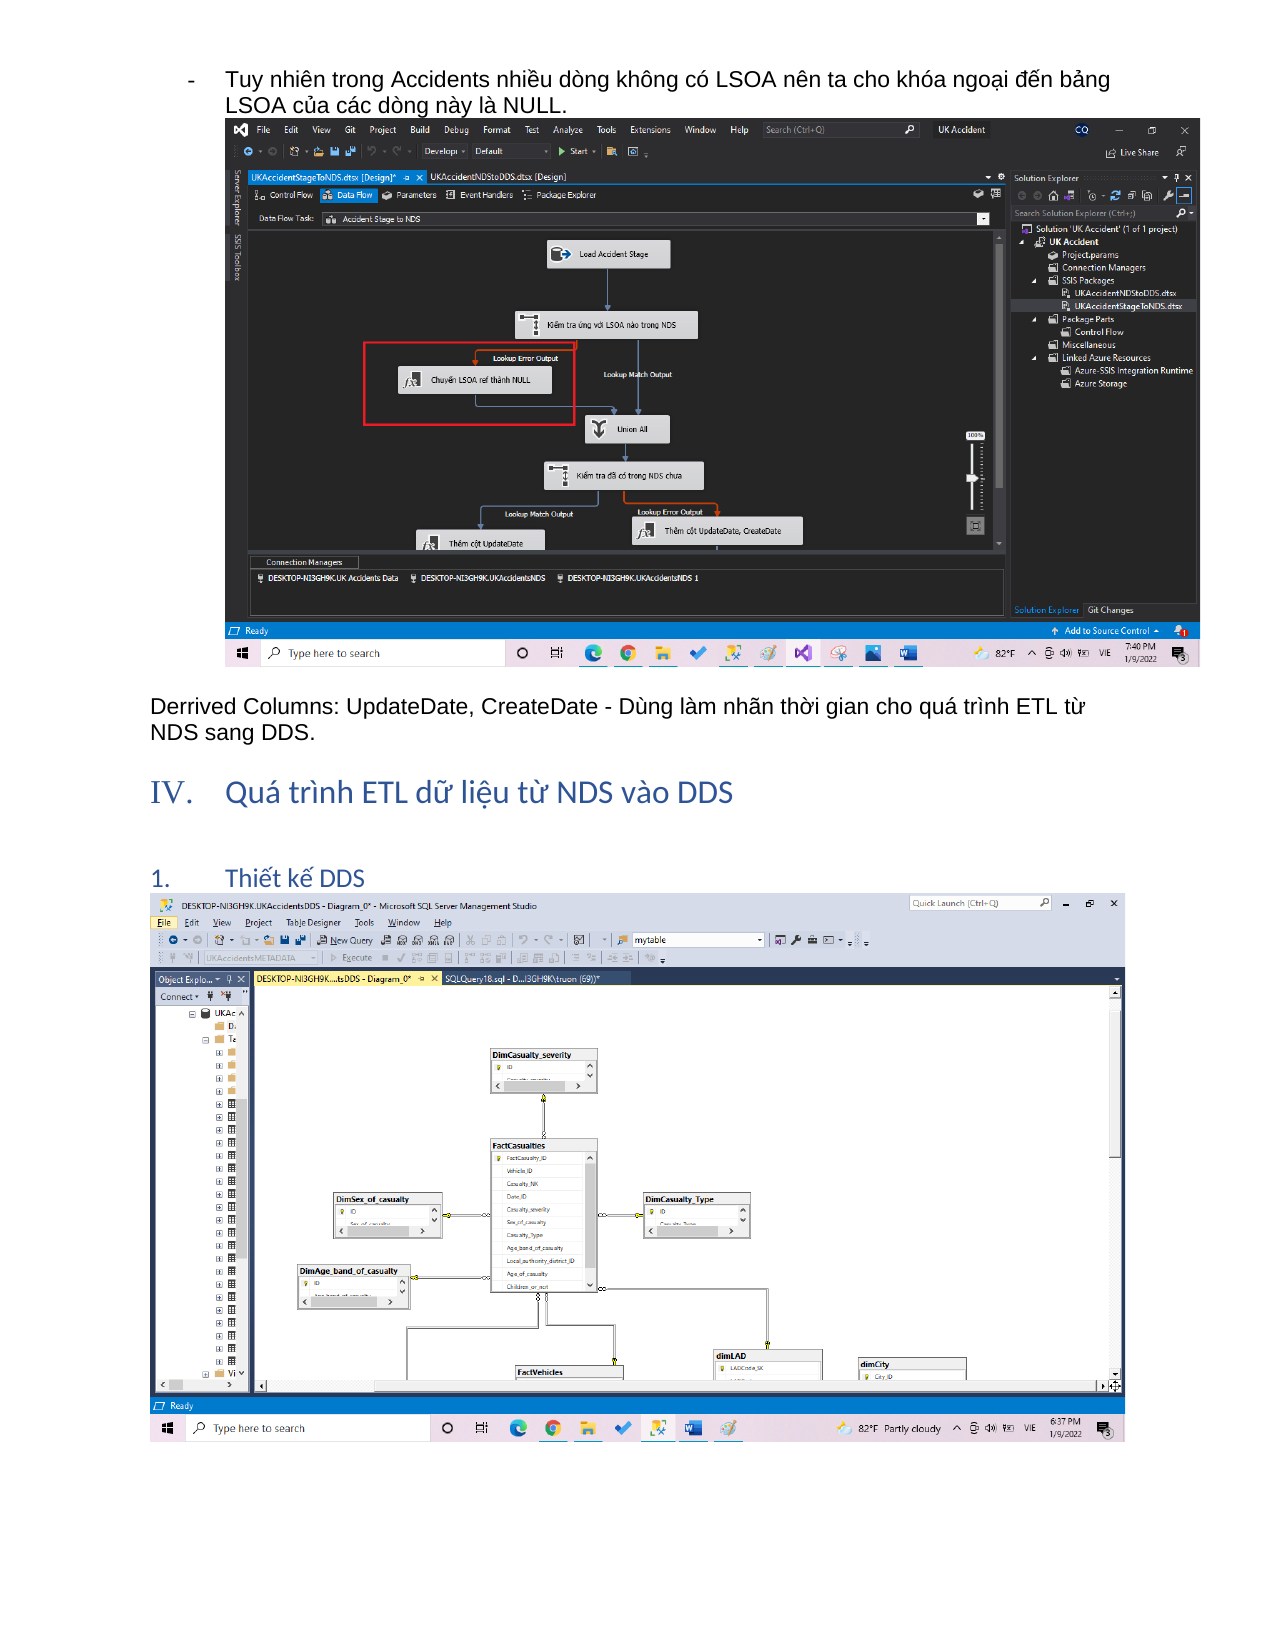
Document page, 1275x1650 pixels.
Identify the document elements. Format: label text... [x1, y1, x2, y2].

text Derrived Columns: UpdateDate, CreateDate - Dùng làm nhãn thời gian cho quá trình ETL từ NDS sang DDS. [150, 693, 1125, 746]
subtitle Thiết kế DDS [150, 861, 1125, 893]
list Tuy nhiên trong Accidents nhiều dòng không có LSOA nên ta cho khóa ngoại đến bảng LSOA của các dòng này là NULL. [187, 66, 1125, 118]
subtitle Quá trình ETL dữ liệu từ NDS vào DDS [150, 771, 1125, 811]
picture [225, 118, 1200, 667]
picture [150, 893, 1125, 1442]
